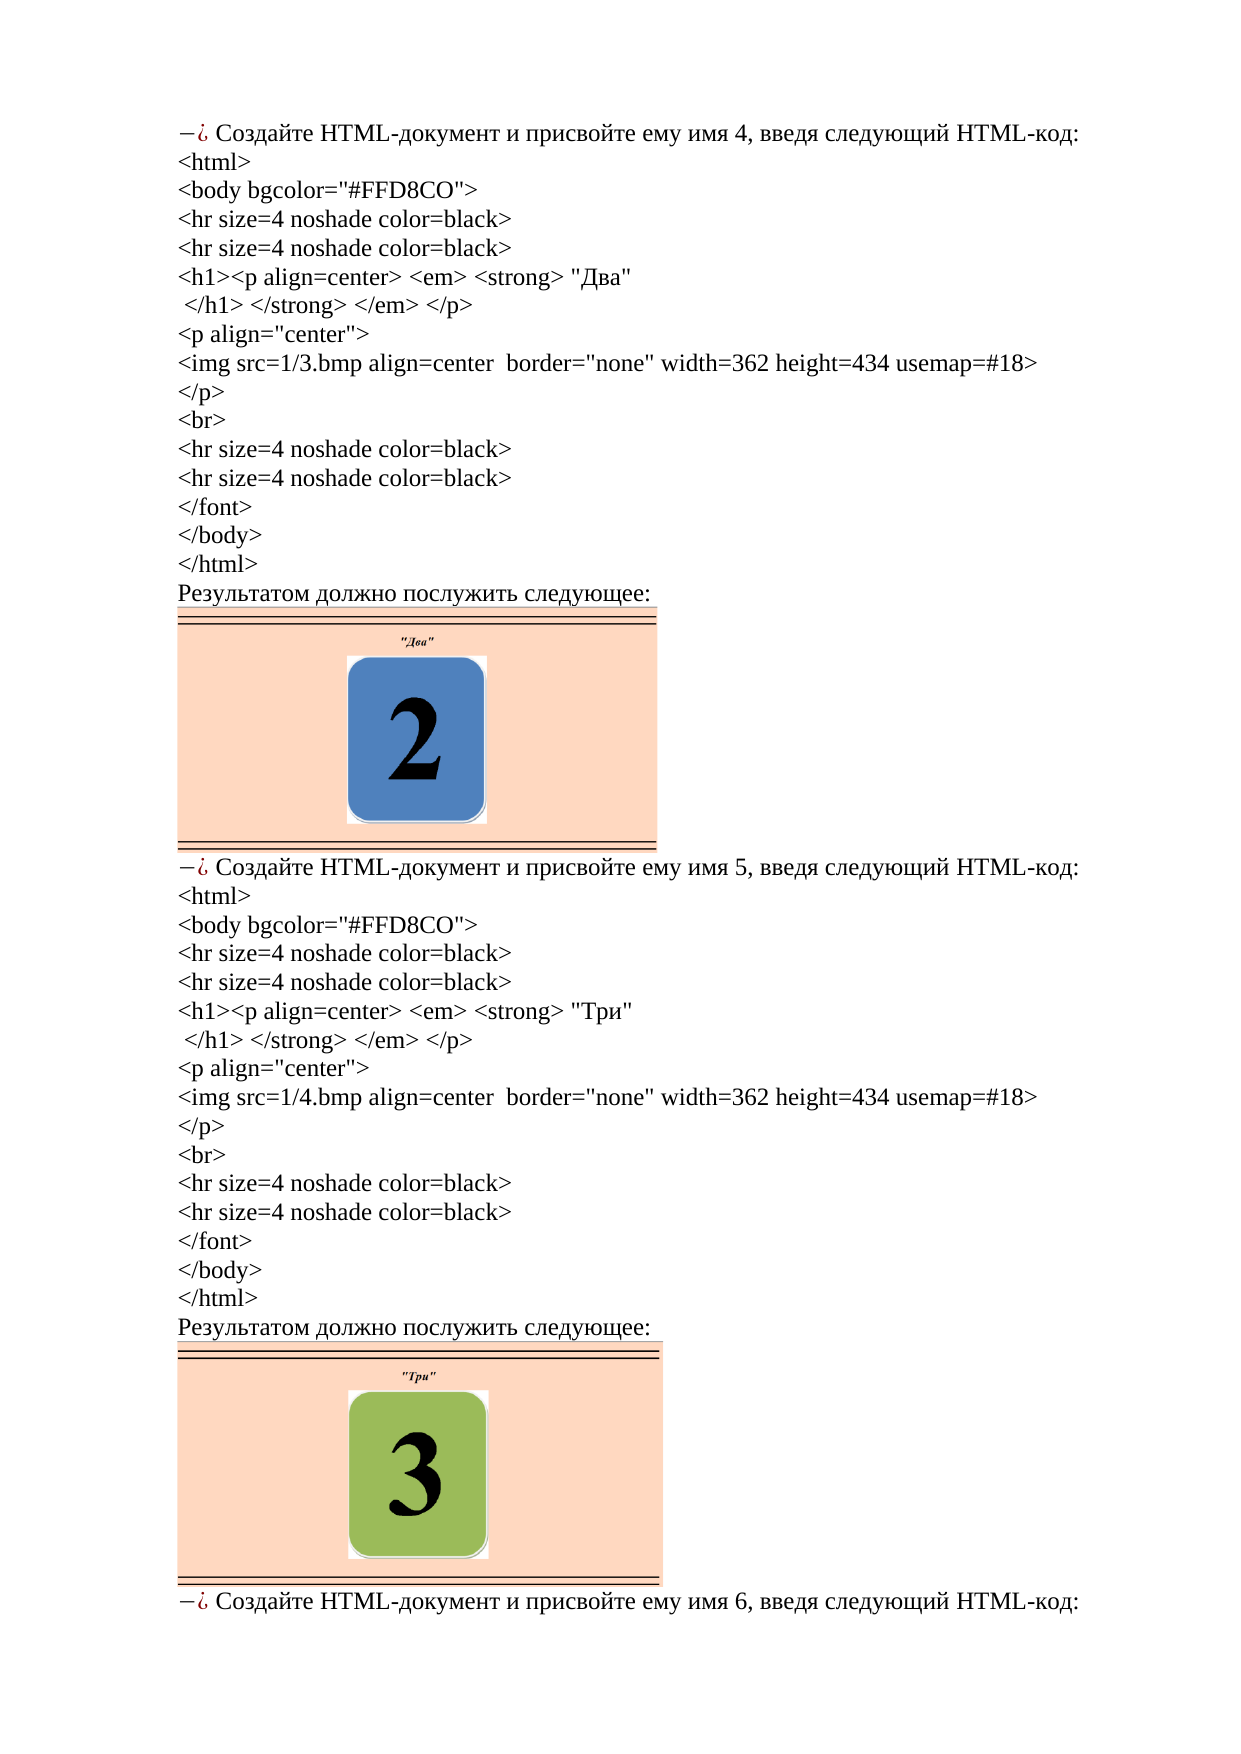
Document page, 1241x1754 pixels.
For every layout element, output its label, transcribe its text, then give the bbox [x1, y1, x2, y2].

text <hr size=4 noshade color=black> [118, 463, 1122, 492]
text <html> [118, 147, 1122, 176]
text </font> [118, 1226, 1122, 1255]
text <p align="center"> [118, 1053, 1122, 1082]
text <hr size=4 noshade color=black> [118, 233, 1122, 262]
text </body> [118, 521, 1122, 549]
text <br> [118, 406, 1122, 434]
text Создайте HTML-документ и присвойте ему имя 6, введя следующий HTML-код: [118, 1586, 1122, 1615]
picture [177, 606, 658, 853]
text </body> [118, 1255, 1122, 1283]
text <hr size=4 noshade color=black> [118, 967, 1122, 996]
text <html> [118, 881, 1122, 910]
text <hr size=4 noshade color=black> [118, 1168, 1122, 1197]
text <img src=1/3.bmp align=center border="none" width=362 height=434 usemap=#18> [118, 348, 1122, 377]
text Создайте HTML-документ и присвойте ему имя 4, введя следующий HTML-код: [118, 118, 1122, 147]
text <hr size=4 noshade color=black> [118, 1197, 1122, 1226]
picture [177, 1341, 664, 1587]
text <hr size=4 noshade color=black> [118, 938, 1122, 967]
text </h1> </strong> </em> </p> [118, 1025, 1122, 1053]
text Создайте HTML-документ и присвойте ему имя 5, введя следующий HTML-код: [118, 852, 1122, 881]
text Результатом должно послужить следующее: [118, 1312, 1122, 1341]
text <body bgcolor="#FFD8CO"> [118, 910, 1122, 938]
text <h1><p align=center> <em> <strong> "Два" [118, 262, 1122, 291]
text </p> [118, 377, 1122, 406]
text <h1><p align=center> <em> <strong> "Три" [118, 996, 1122, 1025]
text <hr size=4 noshade color=black> [118, 434, 1122, 463]
text Результатом должно послужить следующее: [118, 578, 1122, 607]
text </h1> </strong> </em> </p> [118, 291, 1122, 319]
text <body bgcolor="#FFD8CO"> [118, 176, 1122, 204]
text <p align="center"> [118, 319, 1122, 348]
text <br> [118, 1140, 1122, 1168]
text </html> [118, 1283, 1122, 1312]
text <img src=1/4.bmp align=center border="none" width=362 height=434 usemap=#18> [118, 1082, 1122, 1111]
text </font> [118, 492, 1122, 521]
text </html> [118, 549, 1122, 578]
text <hr size=4 noshade color=black> [118, 204, 1122, 233]
text </p> [118, 1111, 1122, 1140]
